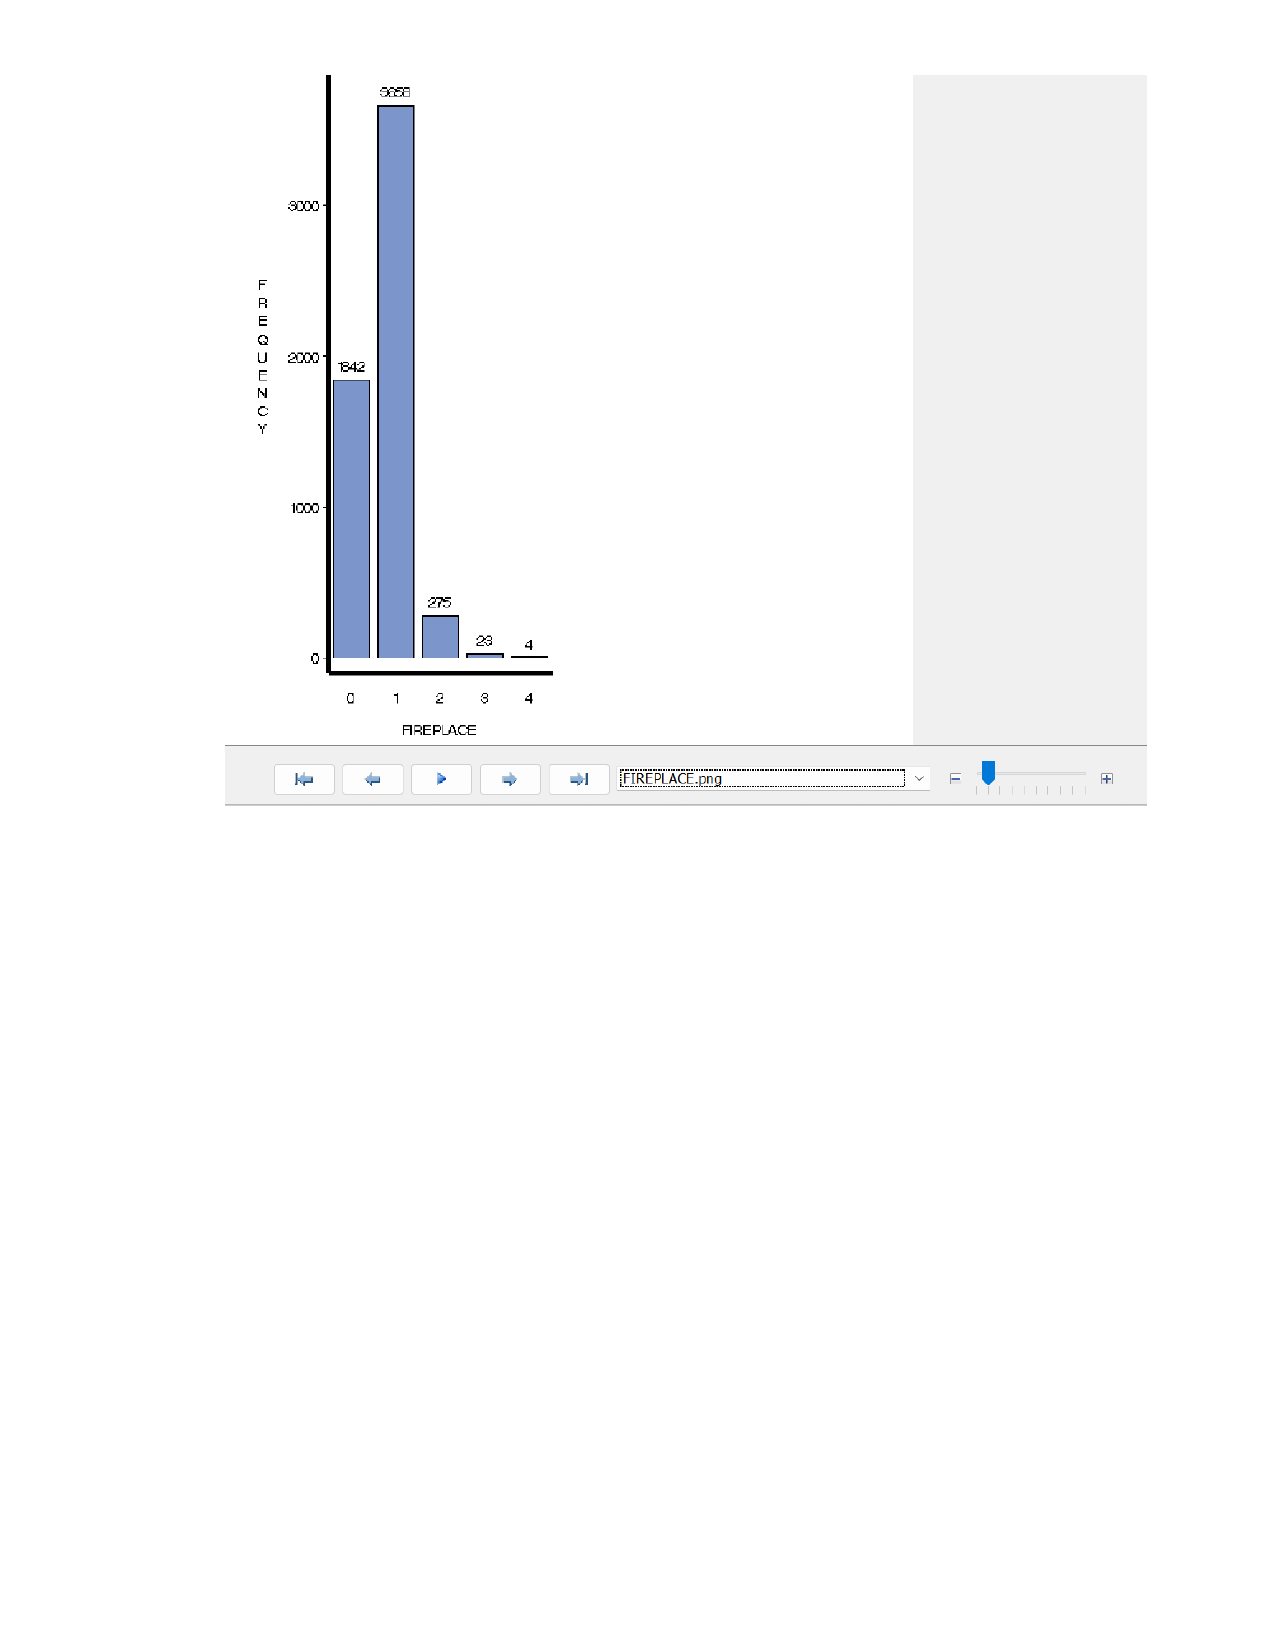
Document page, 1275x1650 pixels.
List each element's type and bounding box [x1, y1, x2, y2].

picture [225, 75, 1147, 806]
